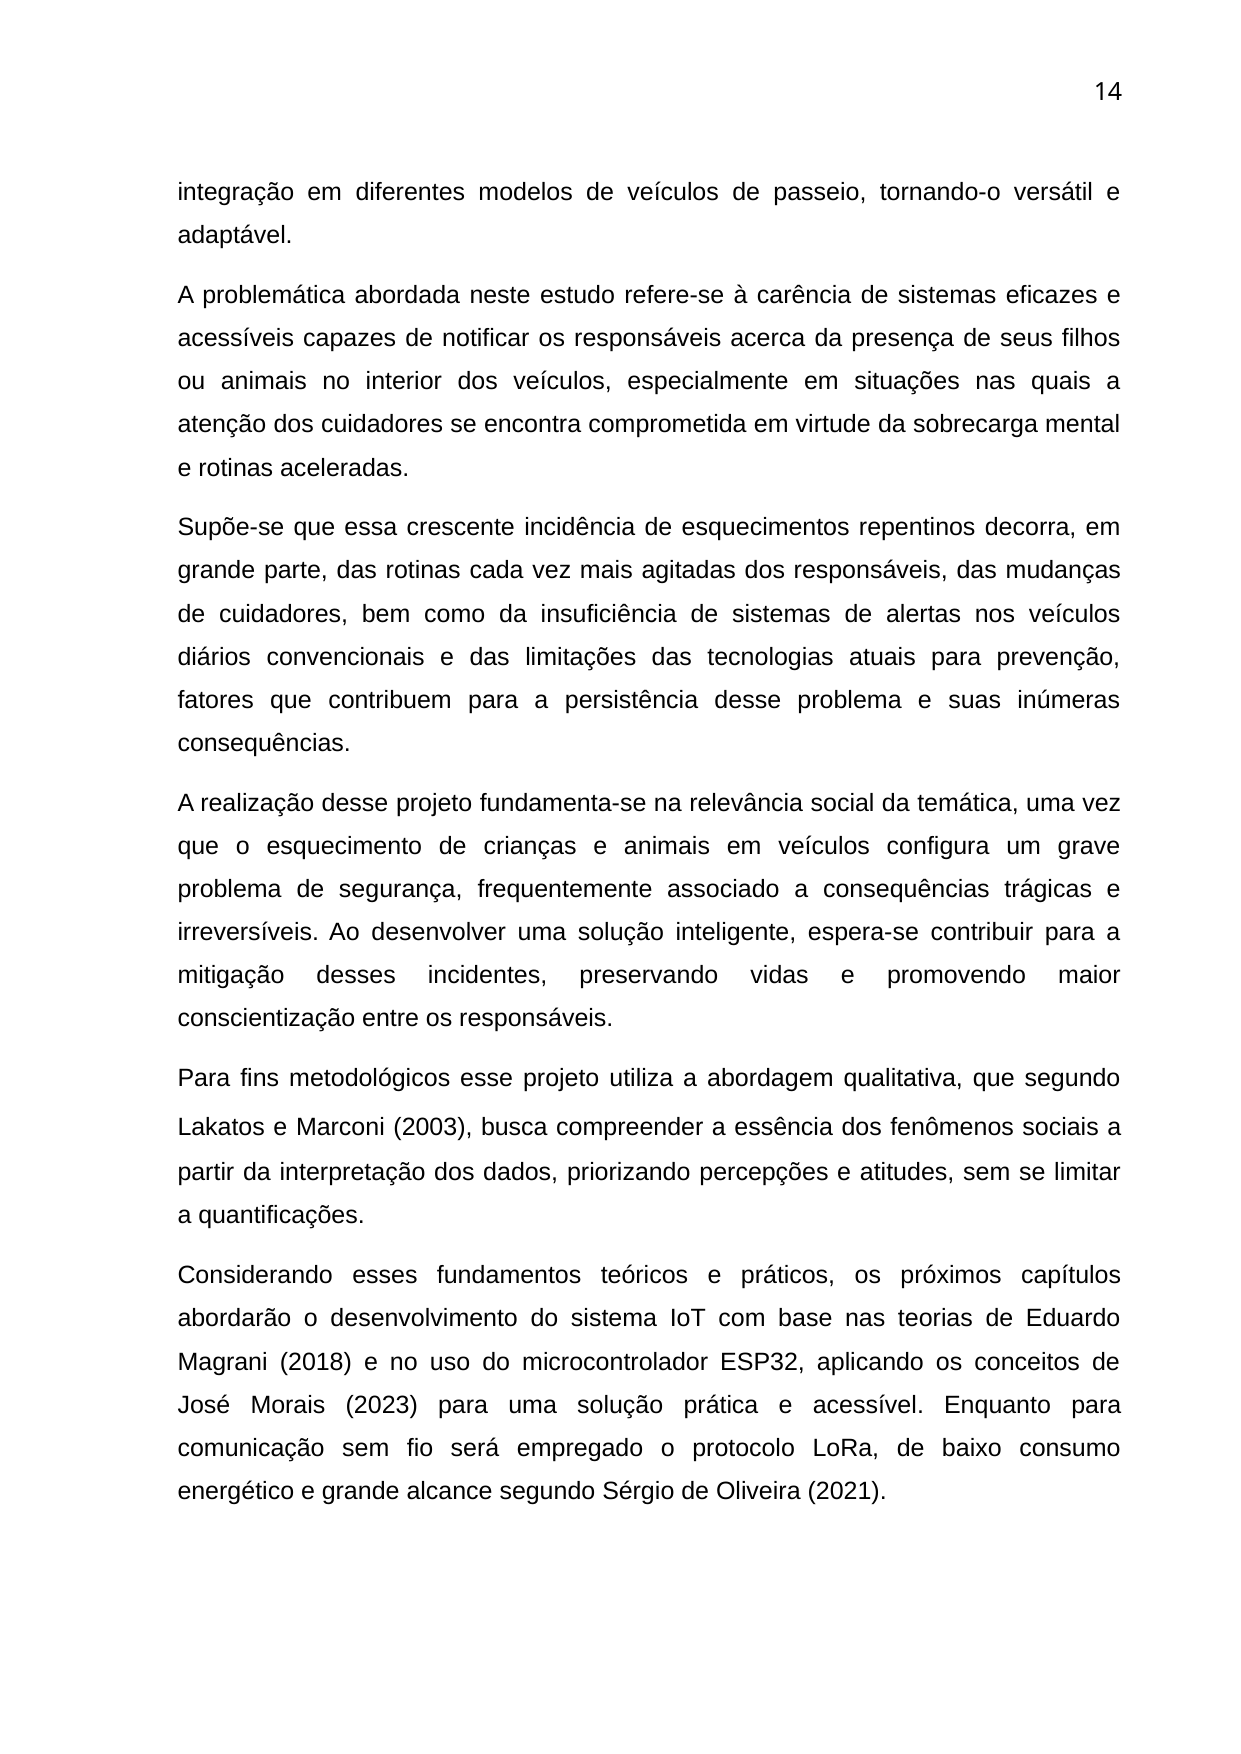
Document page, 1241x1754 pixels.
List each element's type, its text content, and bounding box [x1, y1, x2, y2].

text A problemática abordada neste estudo refere-se à carência de sistemas eficazes e acessíveis capazes de notificar os responsáveis acerca da presença de seus filhos ou animais no interior dos veículos, especialmente em situações nas quais a atenção dos cuidadores se encontra comprometida em virtude da sobrecarga mental e rotinas aceleradas. [177, 280, 1122, 481]
text Para fins metodológicos esse projeto utiliza a abordagem qualitativa, que segundo Lakatos e Marconi (2003), busca compreender a essência dos fenômenos sociais a partir da interpretação dos dados, priorizando percepções e atitudes, sem se limitar a quantificações. [177, 1063, 1122, 1229]
text A realização desse projeto fundamenta-se na relevância social da temática, uma vez que o esquecimento de crianças e animais em veículos configura um grave problema de segurança, frequentemente associado a consequências trágicas e irreversíveis. Ao desenvolver uma solução inteligente, espera-se contribuir para a mitigação desses incidentes, preservando vidas e promovendo maior conscientização entre os responsáveis. [177, 788, 1122, 1032]
text Supõe-se que essa crescente incidência de esquecimentos repentinos decorra, em grande parte, das rotinas cada vez mais agitadas dos responsáveis, das mudanças de cuidadores, bem como da insuficiência de sistemas de alertas nos veículos diários convencionais e das limitações das tecnologias atuais para prevenção, fatores que contribuem para a persistência desse problema e suas inúmeras consequências. [177, 512, 1122, 757]
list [177, 177, 1122, 249]
text Considerando esses fundamentos teóricos e práticos, os próximos capítulos abordarão o desenvolvimento do sistema IoT com base nas teorias de Eduardo Magrani (2018) e no uso do microcontrolador ESP32, aplicando os conceitos de José Morais (2023) para uma solução prática e acessível. Enquanto para comunicação sem fio será empregado o protocolo LoRa, de baixo consumo energético e grande alcance segundo Sérgio de Oliveira (2021). [177, 1260, 1122, 1505]
